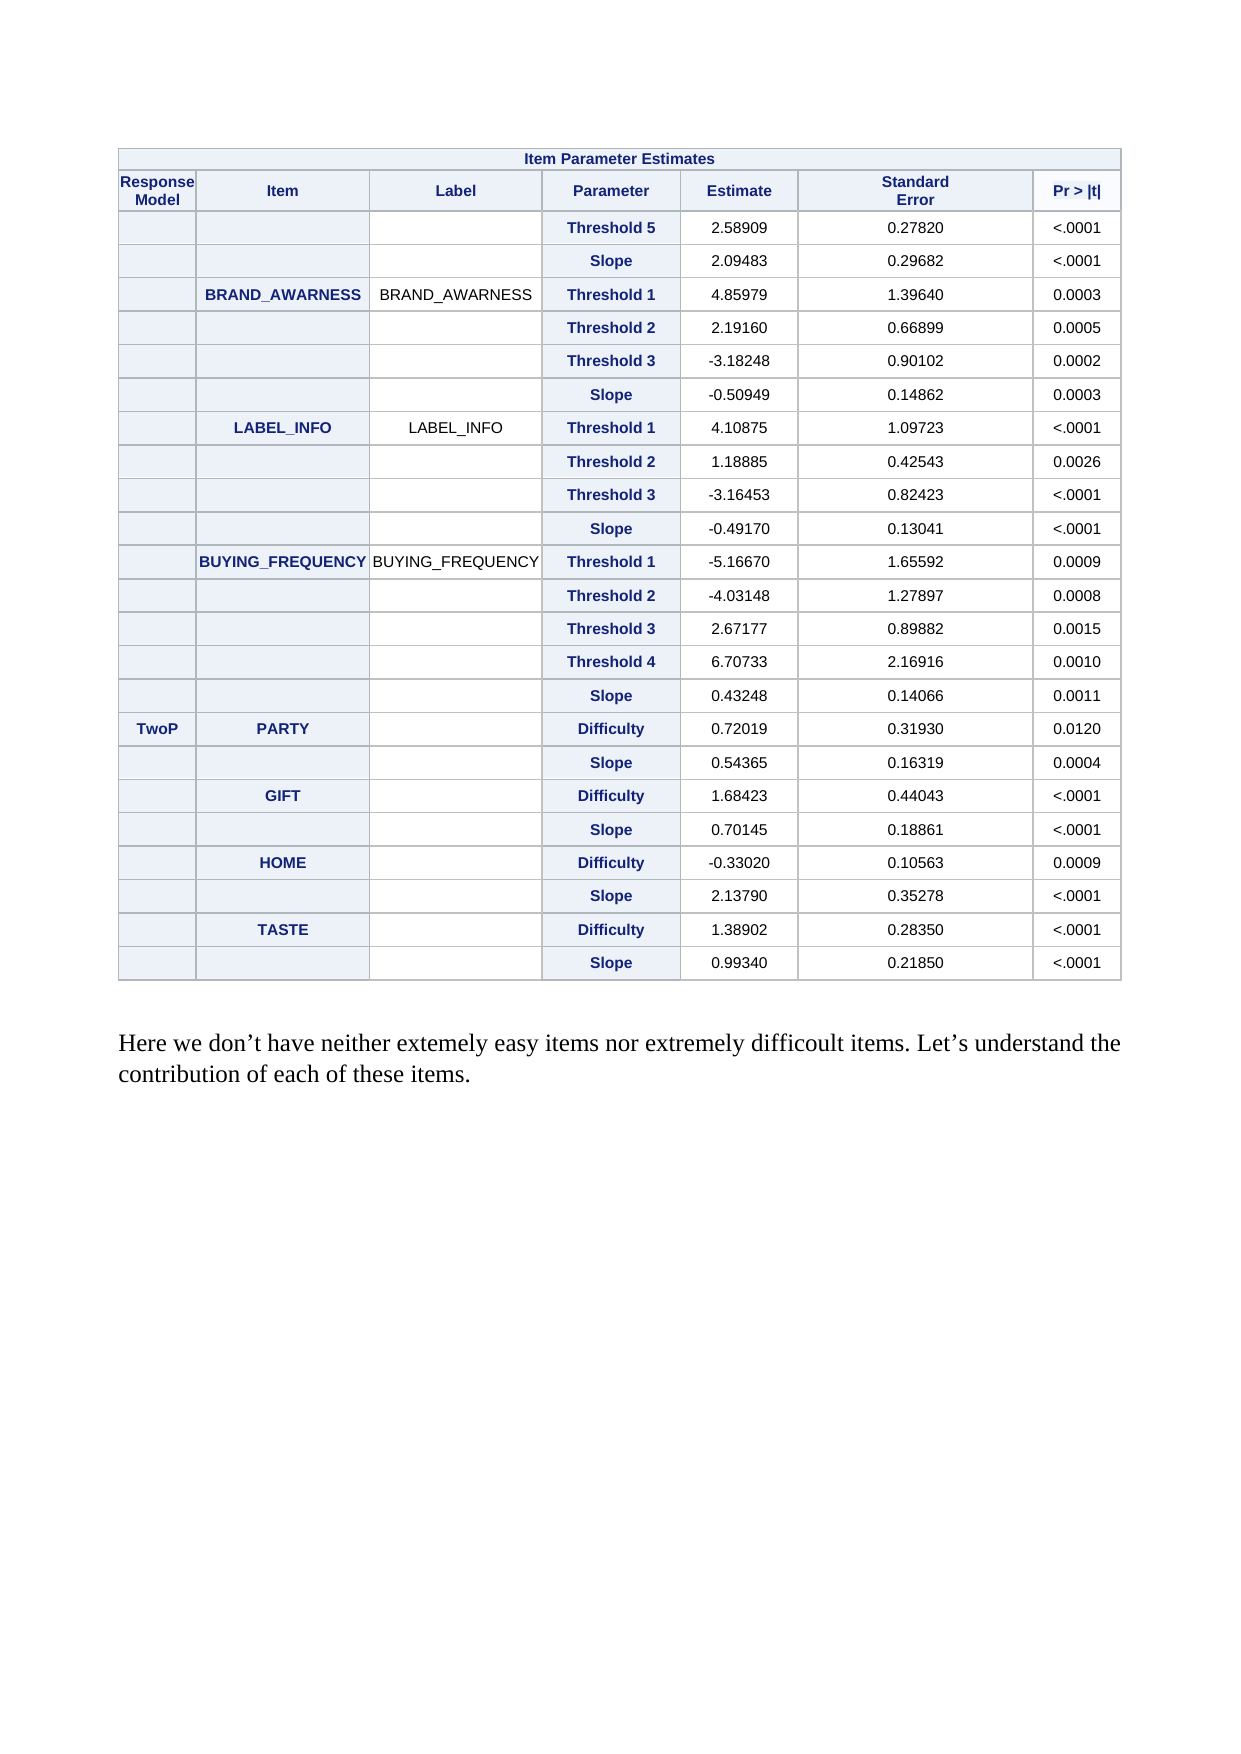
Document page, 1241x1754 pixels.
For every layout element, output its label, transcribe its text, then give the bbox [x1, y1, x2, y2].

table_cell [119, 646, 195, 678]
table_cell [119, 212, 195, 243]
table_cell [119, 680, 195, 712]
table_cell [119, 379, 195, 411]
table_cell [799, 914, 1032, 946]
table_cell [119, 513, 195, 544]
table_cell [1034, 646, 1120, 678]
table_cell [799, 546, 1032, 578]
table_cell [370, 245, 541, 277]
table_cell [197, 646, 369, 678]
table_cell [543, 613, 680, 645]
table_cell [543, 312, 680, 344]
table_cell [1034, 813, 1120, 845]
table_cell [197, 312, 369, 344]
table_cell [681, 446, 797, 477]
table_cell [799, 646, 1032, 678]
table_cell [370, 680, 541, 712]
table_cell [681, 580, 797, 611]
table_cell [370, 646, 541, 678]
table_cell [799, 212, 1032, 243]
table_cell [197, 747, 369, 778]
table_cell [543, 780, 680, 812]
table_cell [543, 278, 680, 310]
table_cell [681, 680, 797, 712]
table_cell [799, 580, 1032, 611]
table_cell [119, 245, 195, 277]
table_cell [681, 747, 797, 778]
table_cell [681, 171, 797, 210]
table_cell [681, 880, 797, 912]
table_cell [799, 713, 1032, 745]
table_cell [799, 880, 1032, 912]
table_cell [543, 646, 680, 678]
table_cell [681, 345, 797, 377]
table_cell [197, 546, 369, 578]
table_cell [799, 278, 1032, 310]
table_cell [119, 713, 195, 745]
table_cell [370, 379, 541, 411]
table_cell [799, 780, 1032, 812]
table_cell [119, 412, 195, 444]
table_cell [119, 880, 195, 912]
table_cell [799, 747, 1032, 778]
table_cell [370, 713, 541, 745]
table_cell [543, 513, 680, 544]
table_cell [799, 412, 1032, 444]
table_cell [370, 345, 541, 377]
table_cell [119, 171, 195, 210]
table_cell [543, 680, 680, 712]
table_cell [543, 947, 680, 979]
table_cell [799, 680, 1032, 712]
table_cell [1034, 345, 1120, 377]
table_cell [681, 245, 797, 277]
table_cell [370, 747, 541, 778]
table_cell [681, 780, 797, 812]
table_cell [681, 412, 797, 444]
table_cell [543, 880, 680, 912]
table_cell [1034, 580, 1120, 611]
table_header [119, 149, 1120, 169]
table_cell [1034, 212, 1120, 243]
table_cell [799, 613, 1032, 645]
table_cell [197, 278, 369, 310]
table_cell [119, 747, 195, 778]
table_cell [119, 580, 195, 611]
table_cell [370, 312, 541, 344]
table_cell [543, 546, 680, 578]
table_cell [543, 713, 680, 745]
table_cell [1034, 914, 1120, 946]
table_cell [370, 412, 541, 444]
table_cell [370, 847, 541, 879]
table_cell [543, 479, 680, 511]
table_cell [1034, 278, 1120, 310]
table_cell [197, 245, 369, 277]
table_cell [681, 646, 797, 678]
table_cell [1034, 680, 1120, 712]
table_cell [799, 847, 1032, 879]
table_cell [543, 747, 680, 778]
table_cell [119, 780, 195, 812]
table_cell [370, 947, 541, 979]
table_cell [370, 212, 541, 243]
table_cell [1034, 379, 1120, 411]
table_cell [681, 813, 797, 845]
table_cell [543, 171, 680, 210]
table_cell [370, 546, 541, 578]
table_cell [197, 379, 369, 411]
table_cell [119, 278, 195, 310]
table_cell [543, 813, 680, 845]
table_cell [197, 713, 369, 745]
text Here we don’t have neither extemely easy items nor extremely difficoult items. Let’s understand the contribution of each of these items. [118, 1028, 1122, 1088]
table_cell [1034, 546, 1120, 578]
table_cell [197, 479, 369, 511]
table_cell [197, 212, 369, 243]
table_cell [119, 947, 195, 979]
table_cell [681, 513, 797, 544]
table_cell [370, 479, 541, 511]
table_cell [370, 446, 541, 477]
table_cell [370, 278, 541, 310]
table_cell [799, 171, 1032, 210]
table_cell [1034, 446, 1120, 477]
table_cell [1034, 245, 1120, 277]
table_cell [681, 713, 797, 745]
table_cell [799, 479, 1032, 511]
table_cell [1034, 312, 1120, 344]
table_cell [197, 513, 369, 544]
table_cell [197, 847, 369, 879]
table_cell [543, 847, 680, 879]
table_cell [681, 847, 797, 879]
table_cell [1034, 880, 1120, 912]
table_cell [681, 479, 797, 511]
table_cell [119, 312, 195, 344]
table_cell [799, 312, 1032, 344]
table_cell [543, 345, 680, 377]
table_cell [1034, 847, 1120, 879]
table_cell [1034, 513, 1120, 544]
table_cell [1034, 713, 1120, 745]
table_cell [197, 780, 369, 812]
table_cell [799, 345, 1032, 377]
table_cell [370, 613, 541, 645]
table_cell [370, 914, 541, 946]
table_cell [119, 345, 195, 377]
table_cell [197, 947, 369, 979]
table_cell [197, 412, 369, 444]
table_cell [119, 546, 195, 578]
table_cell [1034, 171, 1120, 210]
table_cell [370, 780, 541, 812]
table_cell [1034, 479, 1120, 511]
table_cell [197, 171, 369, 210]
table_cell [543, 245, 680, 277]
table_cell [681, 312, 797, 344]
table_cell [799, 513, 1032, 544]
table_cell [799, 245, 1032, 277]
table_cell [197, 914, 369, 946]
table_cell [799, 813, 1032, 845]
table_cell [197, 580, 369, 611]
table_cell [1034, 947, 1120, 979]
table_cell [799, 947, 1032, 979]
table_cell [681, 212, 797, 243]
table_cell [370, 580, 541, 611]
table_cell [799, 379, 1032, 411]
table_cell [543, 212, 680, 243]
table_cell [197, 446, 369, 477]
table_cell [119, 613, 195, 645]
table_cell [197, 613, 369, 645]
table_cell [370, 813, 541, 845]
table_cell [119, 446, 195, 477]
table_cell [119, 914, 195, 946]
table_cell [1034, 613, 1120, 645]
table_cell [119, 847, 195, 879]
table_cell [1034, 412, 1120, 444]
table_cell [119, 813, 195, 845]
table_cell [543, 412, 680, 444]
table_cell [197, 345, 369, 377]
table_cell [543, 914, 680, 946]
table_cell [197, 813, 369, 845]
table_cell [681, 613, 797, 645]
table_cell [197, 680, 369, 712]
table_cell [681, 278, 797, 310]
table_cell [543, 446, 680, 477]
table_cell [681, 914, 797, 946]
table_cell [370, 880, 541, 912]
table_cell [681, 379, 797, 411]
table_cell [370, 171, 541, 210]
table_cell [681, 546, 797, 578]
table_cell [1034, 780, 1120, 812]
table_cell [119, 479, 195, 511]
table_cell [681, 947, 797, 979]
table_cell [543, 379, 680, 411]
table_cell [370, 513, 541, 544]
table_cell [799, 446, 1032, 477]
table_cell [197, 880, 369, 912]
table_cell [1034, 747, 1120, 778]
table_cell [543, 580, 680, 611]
